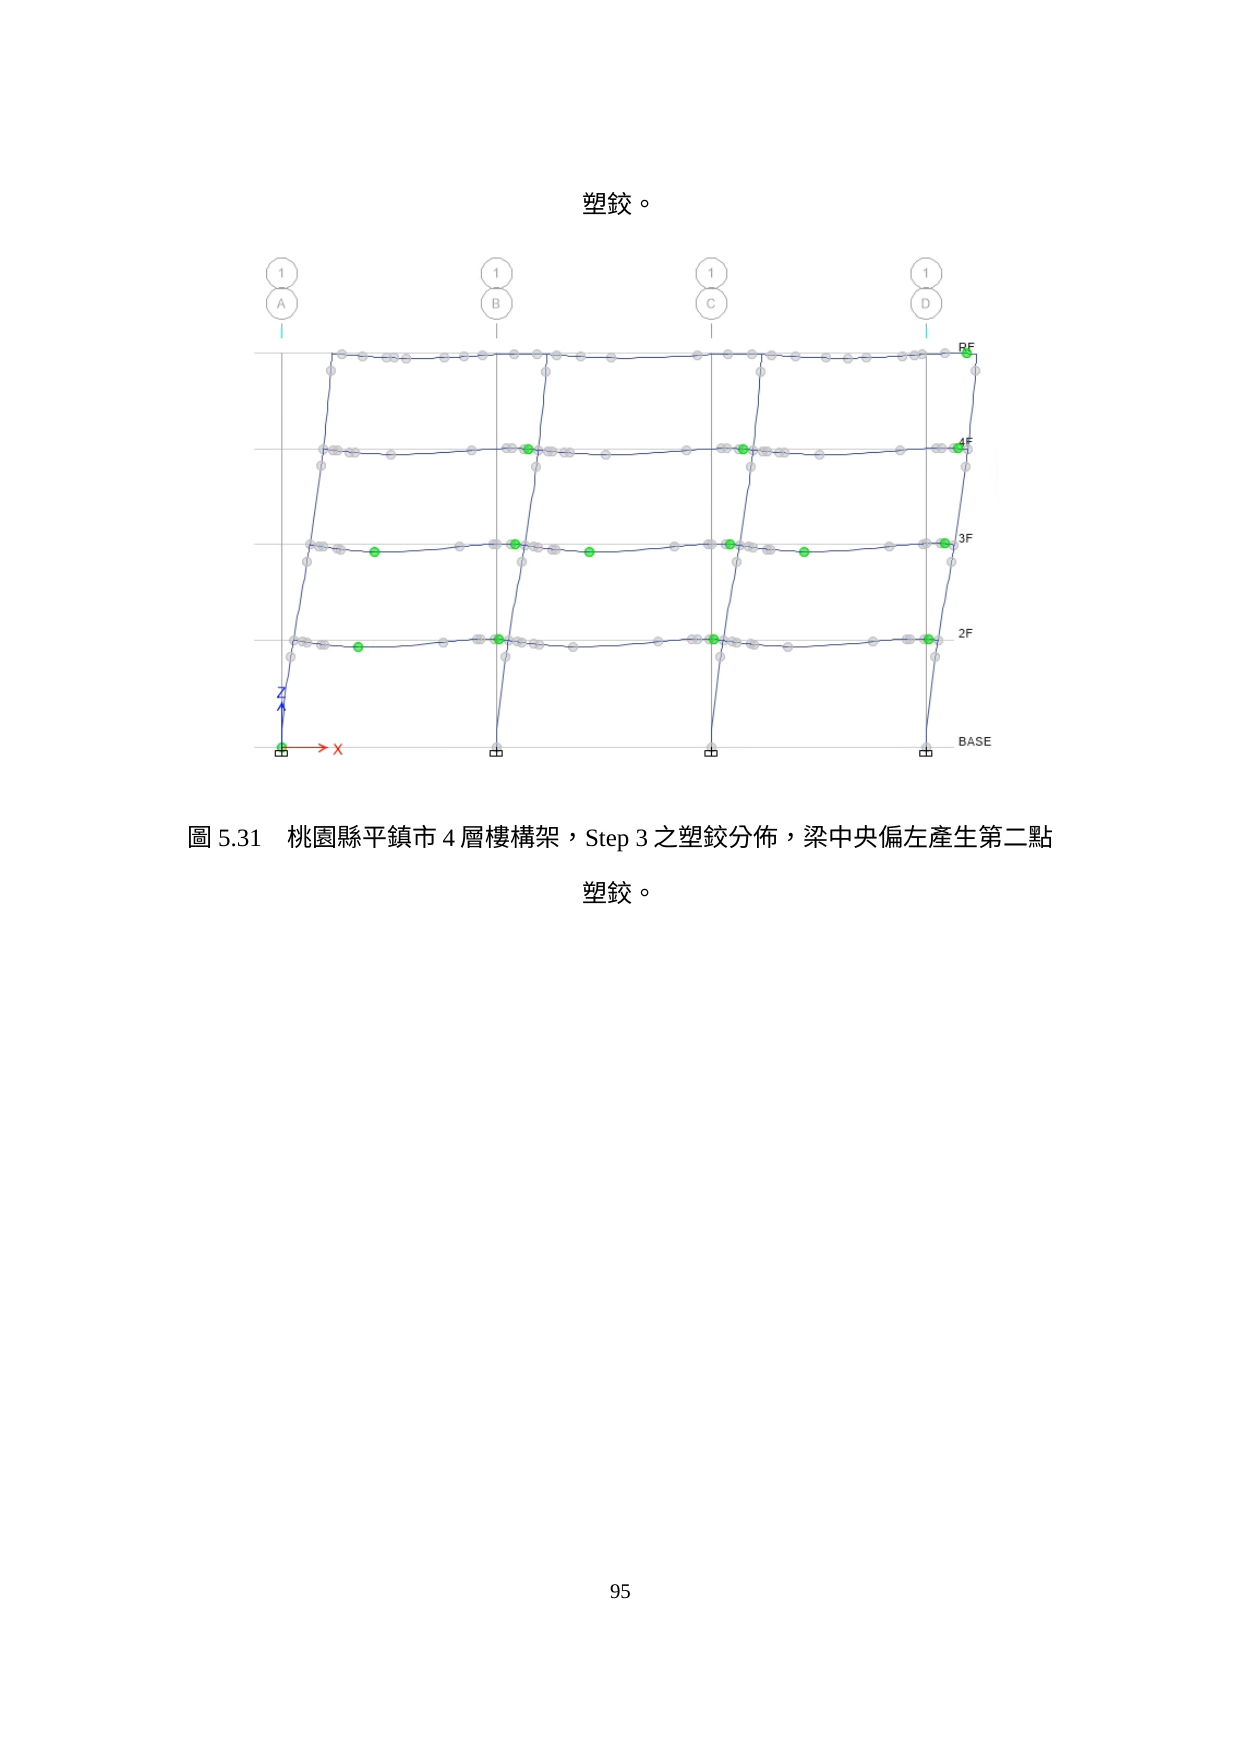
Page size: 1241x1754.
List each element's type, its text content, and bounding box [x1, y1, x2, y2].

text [177, 184, 1063, 222]
picture [241, 239, 1000, 772]
